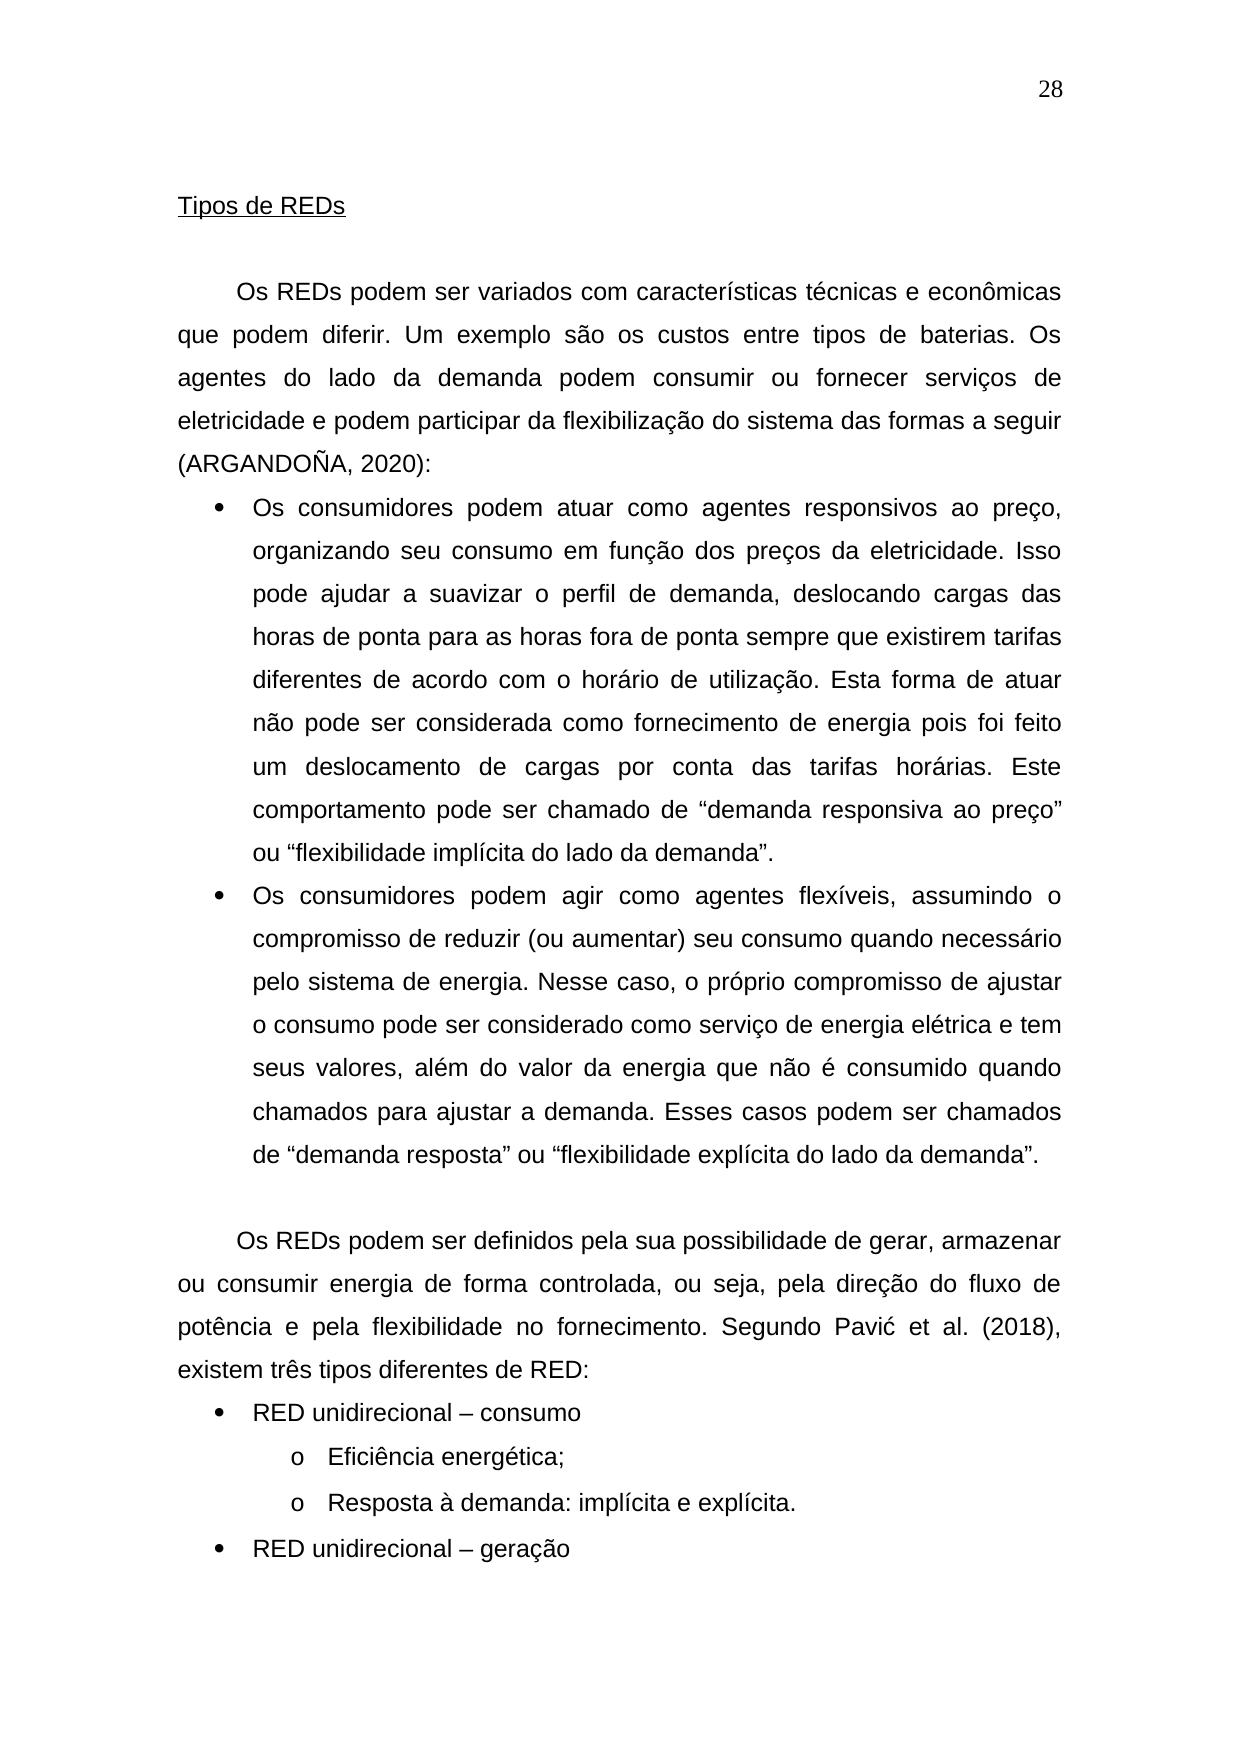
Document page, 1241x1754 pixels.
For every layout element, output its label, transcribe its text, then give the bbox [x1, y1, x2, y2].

list RED unidirecional – geração [215, 1534, 1063, 1563]
list Resposta à demanda: implícita e explícita. [290, 1488, 1063, 1519]
list Eficiência energética; [290, 1442, 1063, 1473]
text Os REDs podem ser definidos pela sua possibilidade de gerar, armazenar ou consumir energia de forma controlada, ou seja, pela direção do fluxo de potência e pela flexibilidade no fornecimento. Segundo Pavić et al. (2018), existem três tipos diferentes de RED: [177, 1226, 1063, 1384]
text Os REDs podem ser variados com características técnicas e econômicas que podem diferir. Um exemplo são os custos entre tipos de baterias. Os agentes do lado da demanda podem consumir ou fornecer serviços de eletricidade e podem participar da flexibilização do sistema das formas a seguir (ARGANDOÑA, 2020): [177, 277, 1063, 478]
list RED unidirecional – consumo [215, 1398, 1063, 1427]
text Tipos de REDs [177, 191, 1063, 219]
list Os consumidores podem agir como agentes flexíveis, assumindo o compromisso de reduzir (ou aumentar) seu consumo quando necessário pelo sistema de energia. Nesse caso, o próprio compromisso de ajustar o consumo pode ser considerado como serviço de energia elétrica e tem seus valores, além do valor da energia que não é consumido quando chamados para ajustar a demanda. Esses casos podem ser chamados de “demanda resposta” ou “flexibilidade explícita do lado da demanda”. [215, 881, 1063, 1168]
list Os consumidores podem atuar como agentes responsivos ao preço, organizando seu consumo em função dos preços da eletricidade. Isso pode ajudar a suavizar o perfil de demanda, deslocando cargas das horas de ponta para as horas fora de ponta sempre que existirem tarifas diferentes de acordo com o horário de utilização. Esta forma de atuar não pode ser considerada como fornecimento de energia pois foi feito um deslocamento de cargas por conta das tarifas horárias. Este comportamento pode ser chamado de “demanda responsiva ao preço” ou “flexibilidade implícita do lado da demanda”. [215, 493, 1063, 866]
